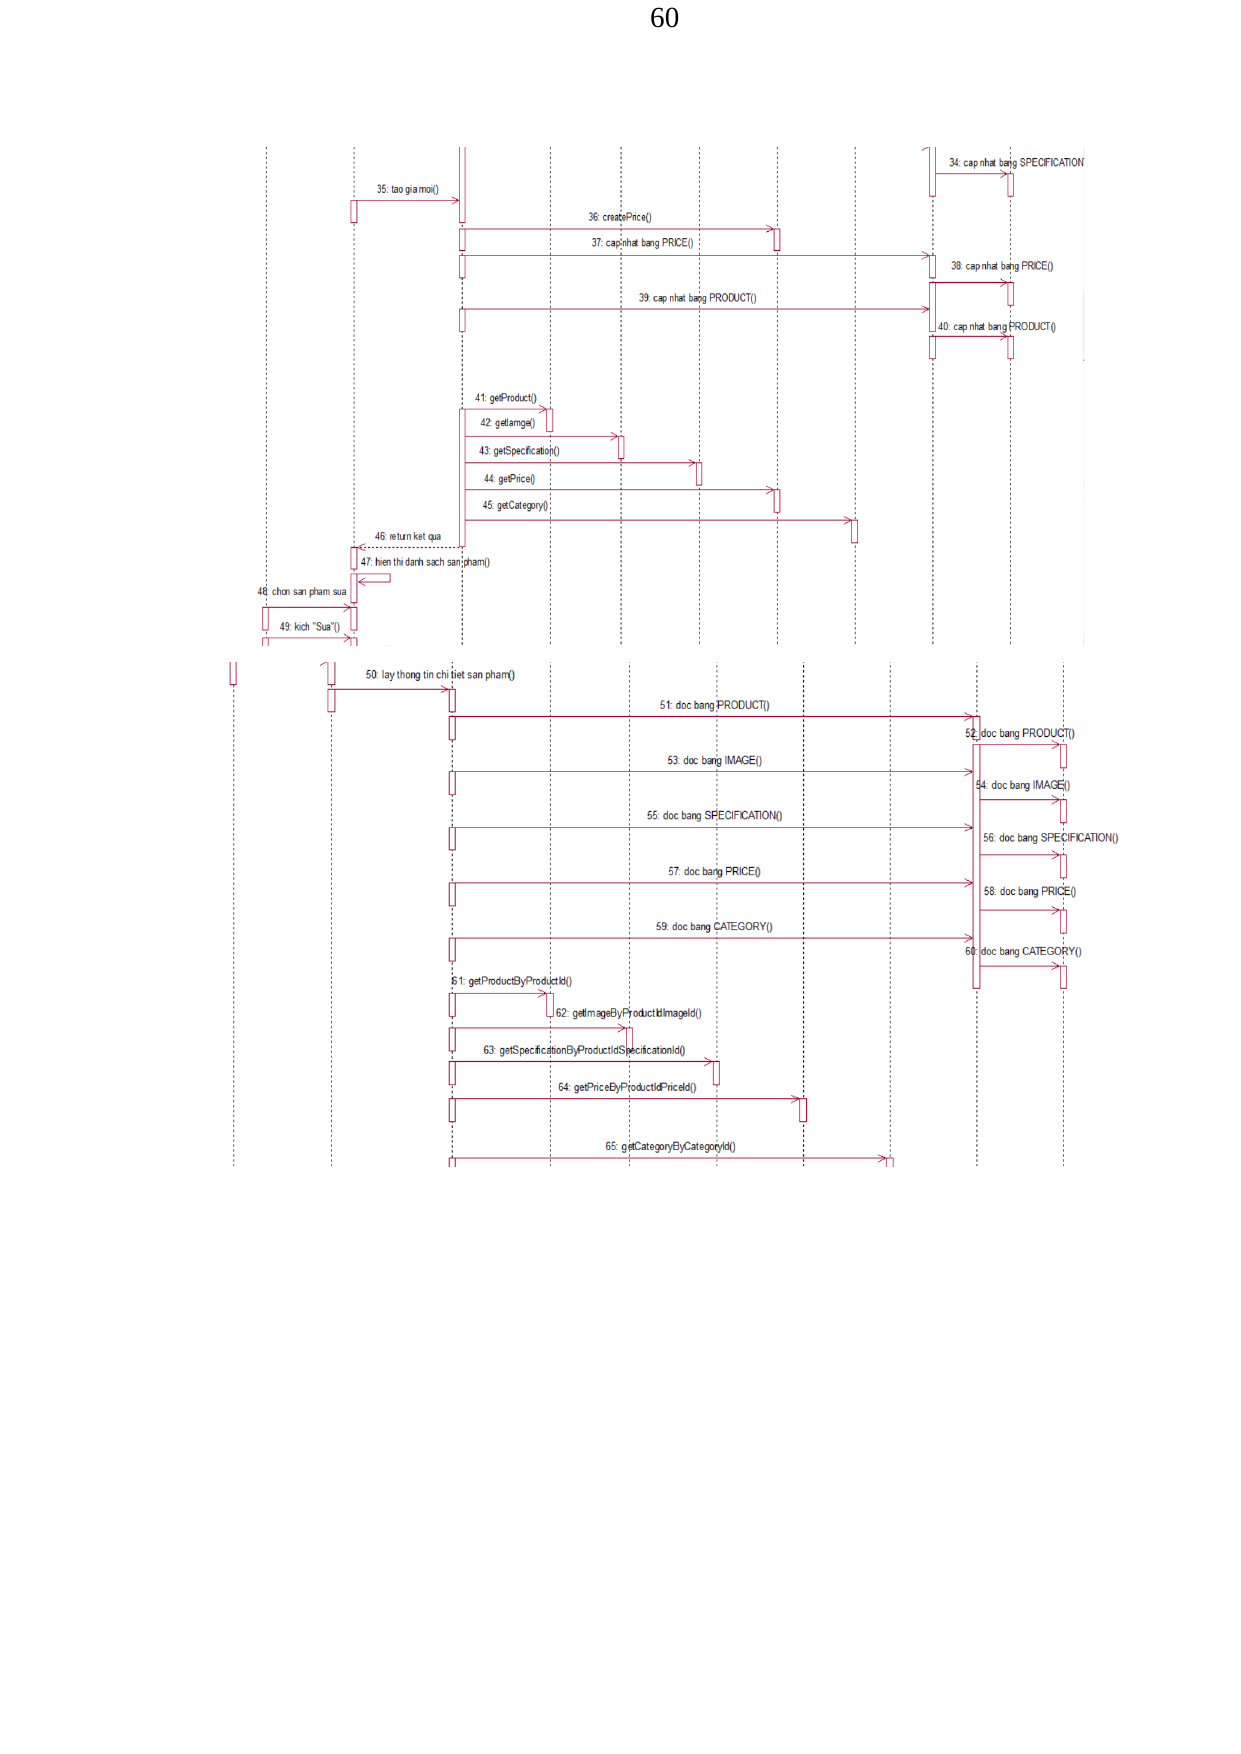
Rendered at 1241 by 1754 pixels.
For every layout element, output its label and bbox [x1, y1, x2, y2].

picture [209, 662, 1120, 1167]
picture [244, 147, 1085, 646]
